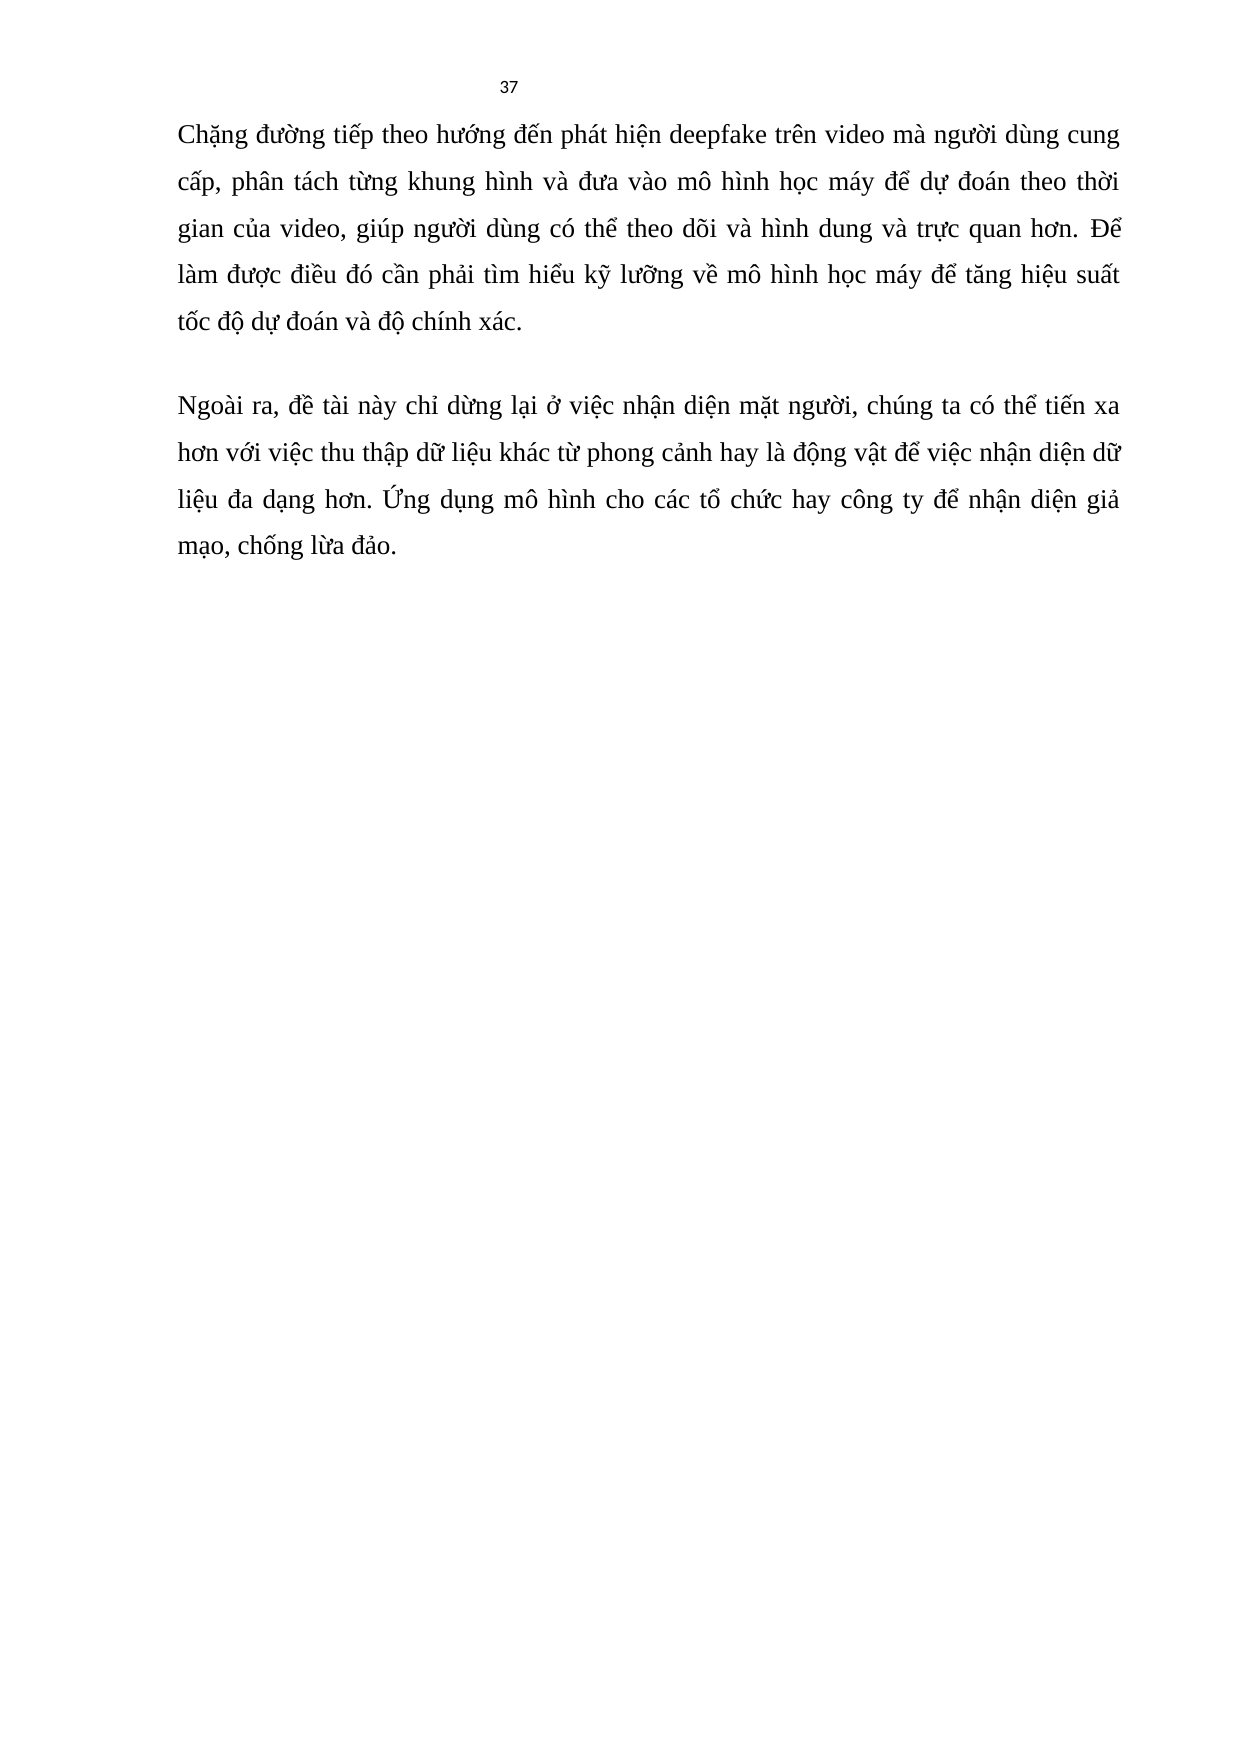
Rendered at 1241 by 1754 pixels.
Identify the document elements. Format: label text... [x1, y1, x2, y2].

text Chặng đường tiếp theo hướng đến phát hiện deepfake trên video mà người dùng cung cấp, phân tách từng khung hình và đưa vào mô hình học máy để dự đoán theo thời gian của video, giúp người dùng có thể theo dõi và hình dung và trực quan hơn. Để làm được điều đó cần phải tìm hiểu kỹ lưỡng về mô hình học máy để tăng hiệu suất tốc độ dự đoán và độ chính xác. [177, 118, 1122, 336]
text Ngoài ra, đề tài này chỉ dừng lại ở việc nhận diện mặt người, chúng ta có thể tiến xa hơn với việc thu thập dữ liệu khác từ phong cảnh hay là động vật để việc nhận diện dữ liệu đa dạng hơn. Ứng dụng mô hình cho các tổ chức hay công ty để nhận diện giả mạo, chống lừa đảo. [177, 389, 1122, 561]
